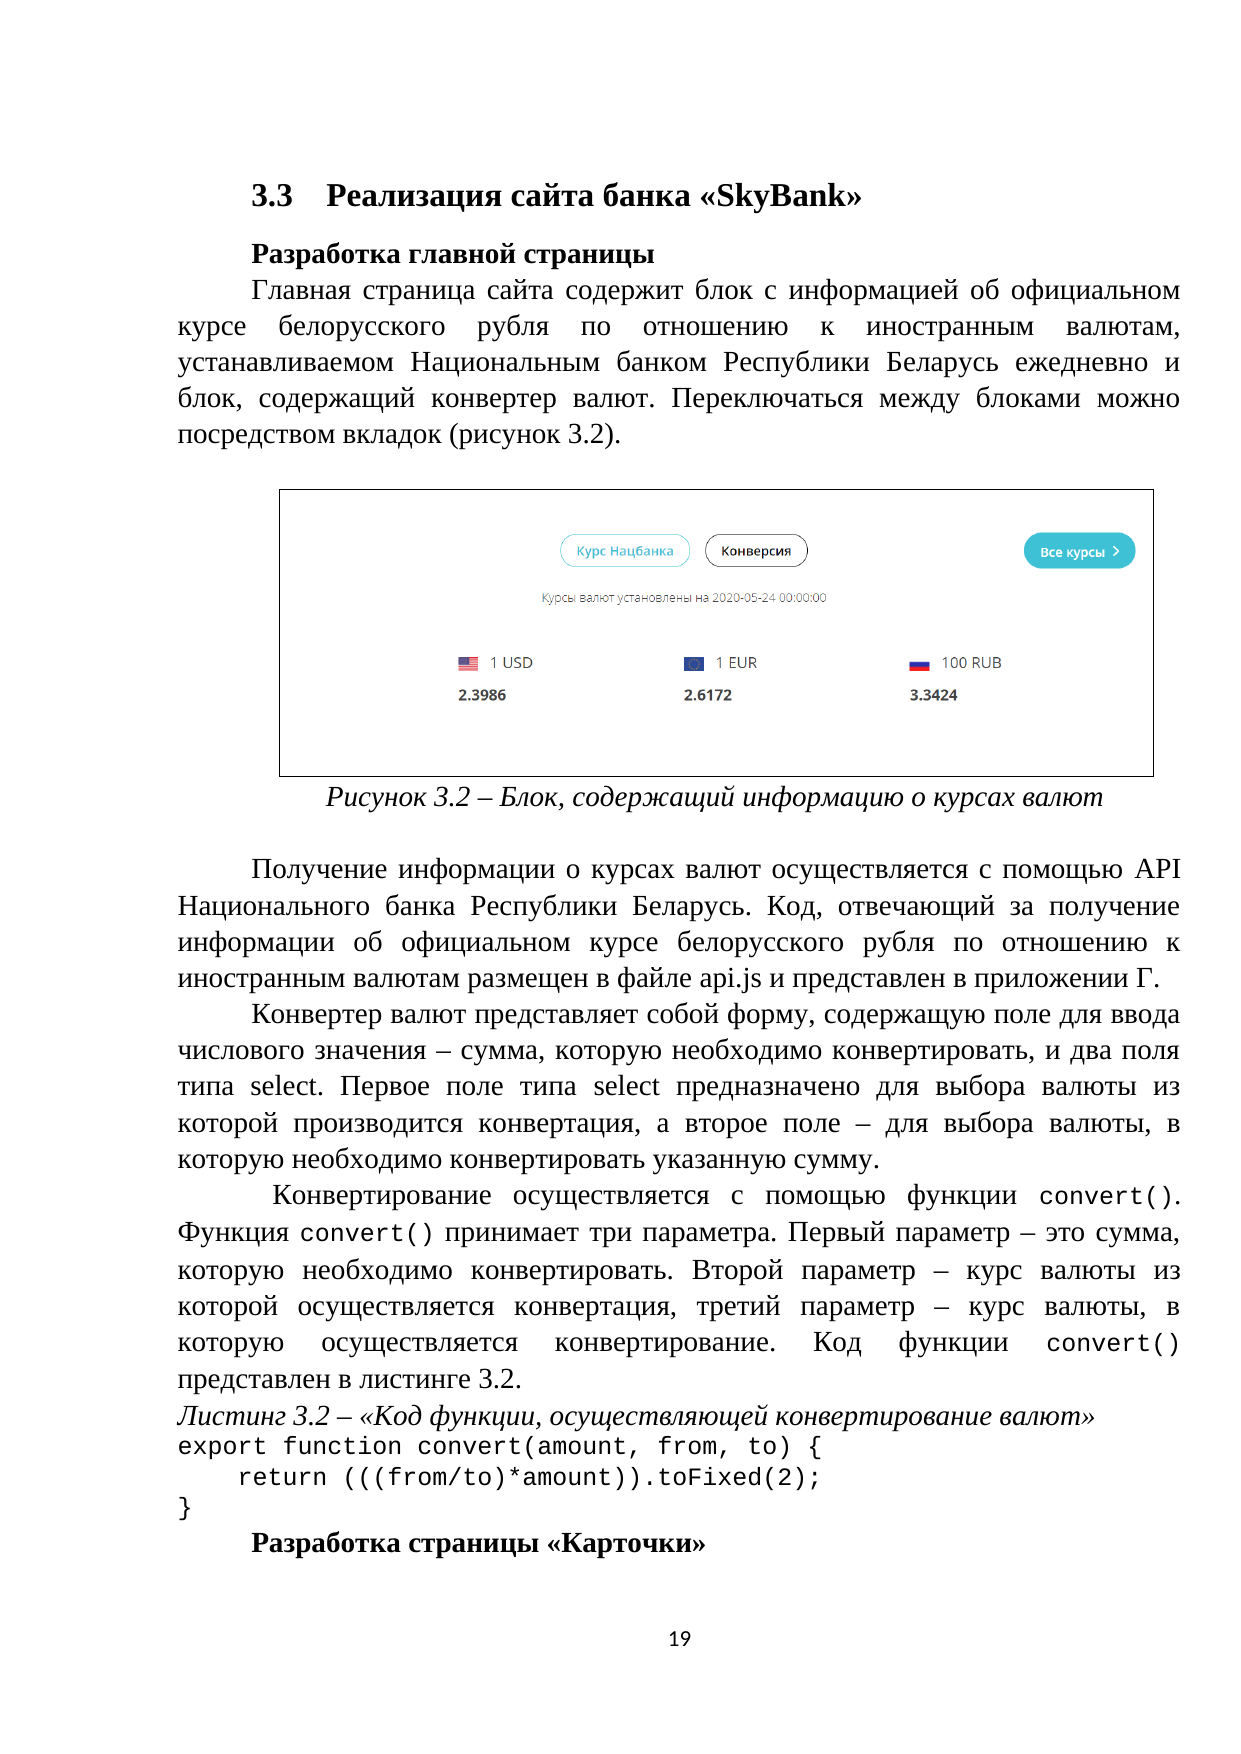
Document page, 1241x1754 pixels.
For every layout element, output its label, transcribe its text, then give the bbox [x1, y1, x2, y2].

text Главная страница сайта содержит блок с информацией об официальном курсе белорусского рубля по отношению к иностранным валютам, устанавливаемом Национальным банком Республики Беларусь ежедневно и блок, содержащий конвертер валют. Переключаться между блоками можно посредством вкладок (рисунок 3.2). [177, 272, 1181, 450]
list Реализация сайта банка «SkyBank» [251, 175, 1181, 213]
picture [280, 490, 1153, 776]
text Разработка главной страницы [177, 236, 1181, 269]
text Конвертирование осуществляется с помощью функции convert(). Функция convert() принимает три параметра. Первый параметр – это сумма, которую необходимо конвертировать. Второй параметр – курс валюты из которой осуществляется конвертация, третий параметр – курс валюты, в которую осуществляется конвертирование. Код функции convert() представлен в листинге 3.2. [177, 1177, 1181, 1395]
text Рисунок 3.2 – Блок, содержащий информацию о курсах валют [177, 779, 1181, 813]
text } [177, 1495, 1181, 1523]
text export function convert(amount, from, to) { [177, 1434, 1181, 1462]
text Получение информации о курсах валют осуществляется с помощью API Национального банка Республики Беларусь. Код, отвечающий за получение информации об официальном курсе белорусского рубля по отношению к иностранным валютам размещен в файле api.js и представлен в приложении Г. [177, 852, 1181, 994]
text return (((from/to)*amount)).toFixed(2); [177, 1464, 1181, 1493]
text Листинг 3.2 – «Код функции, осуществляющей конвертирование валют» [177, 1398, 1181, 1431]
text Разработка страницы «Карточки» [177, 1525, 1181, 1559]
text Конвертер валют представляет собой форму, содержащую поле для ввода числового значения – сумма, которую необходимо конвертировать, и два поля типа select. Первое поле типа select предназначено для выбора валюты из которой производится конвертация, а второе поле – для выбора валюты, в которую необходимо конвертировать указанную сумму. [177, 996, 1181, 1174]
